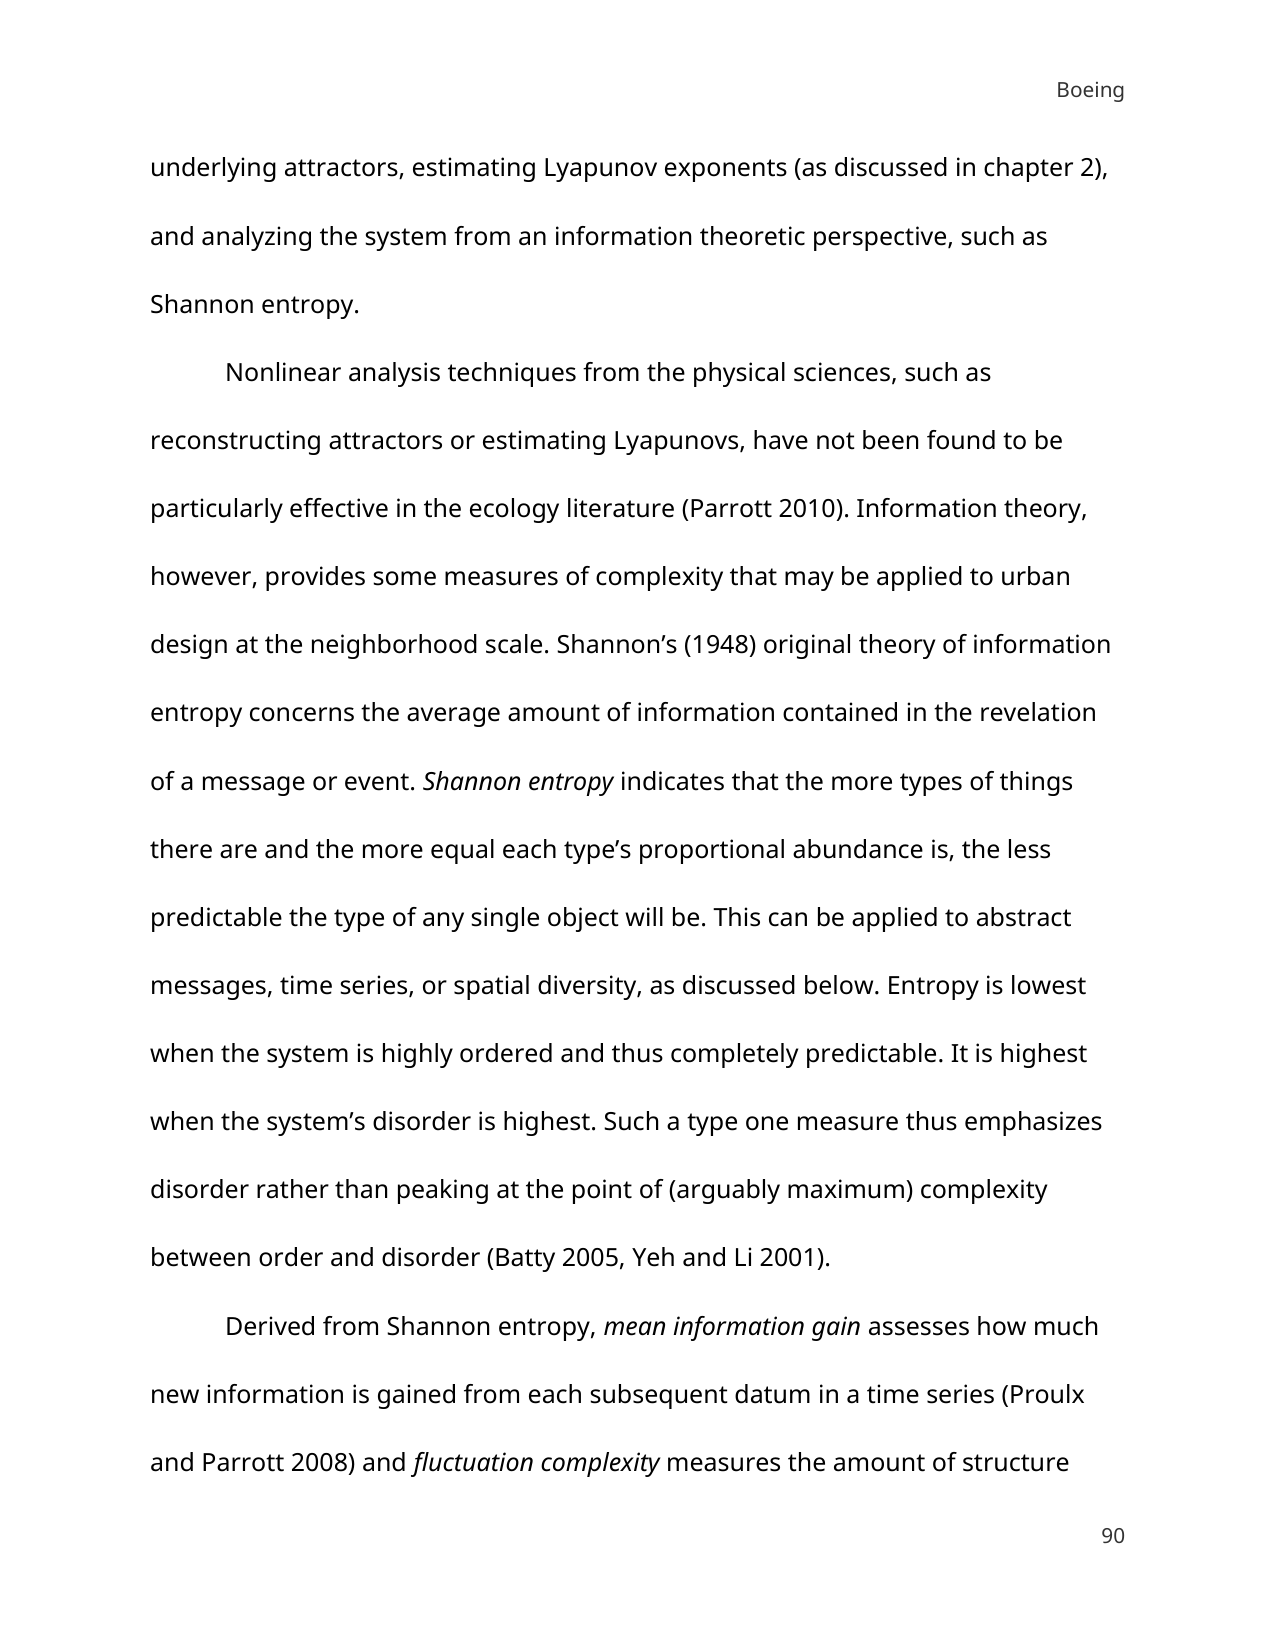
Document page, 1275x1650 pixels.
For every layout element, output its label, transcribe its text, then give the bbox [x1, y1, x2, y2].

text Nonlinear analysis techniques from the physical sciences, such as reconstructing attractors or estimating Lyapunovs, have not been found to be particularly effective in the ecology literature (Parrott 2010). Information theory, however, provides some measures of complexity that may be applied to urban design at the neighborhood scale. Shannon’s (1948) original theory of information entropy concerns the average amount of information contained in the revelation of a message or event. Shannon entropy indicates that the more types of things there are and the more equal each type’s proportional abundance is, the less predictable the type of any single object will be. This can be applied to abstract messages, time series, or spatial diversity, as discussed below. Entropy is lowest when the system is highly ordered and thus completely predictable. It is highest when the system’s disorder is highest. Such a type one measure thus emphasizes disorder rather than peaking at the point of (arguably maximum) complexity between order and disorder (Batty 2005, Yeh and Li 2001). [150, 354, 1125, 1274]
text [150, 150, 1125, 320]
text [150, 1308, 1125, 1478]
